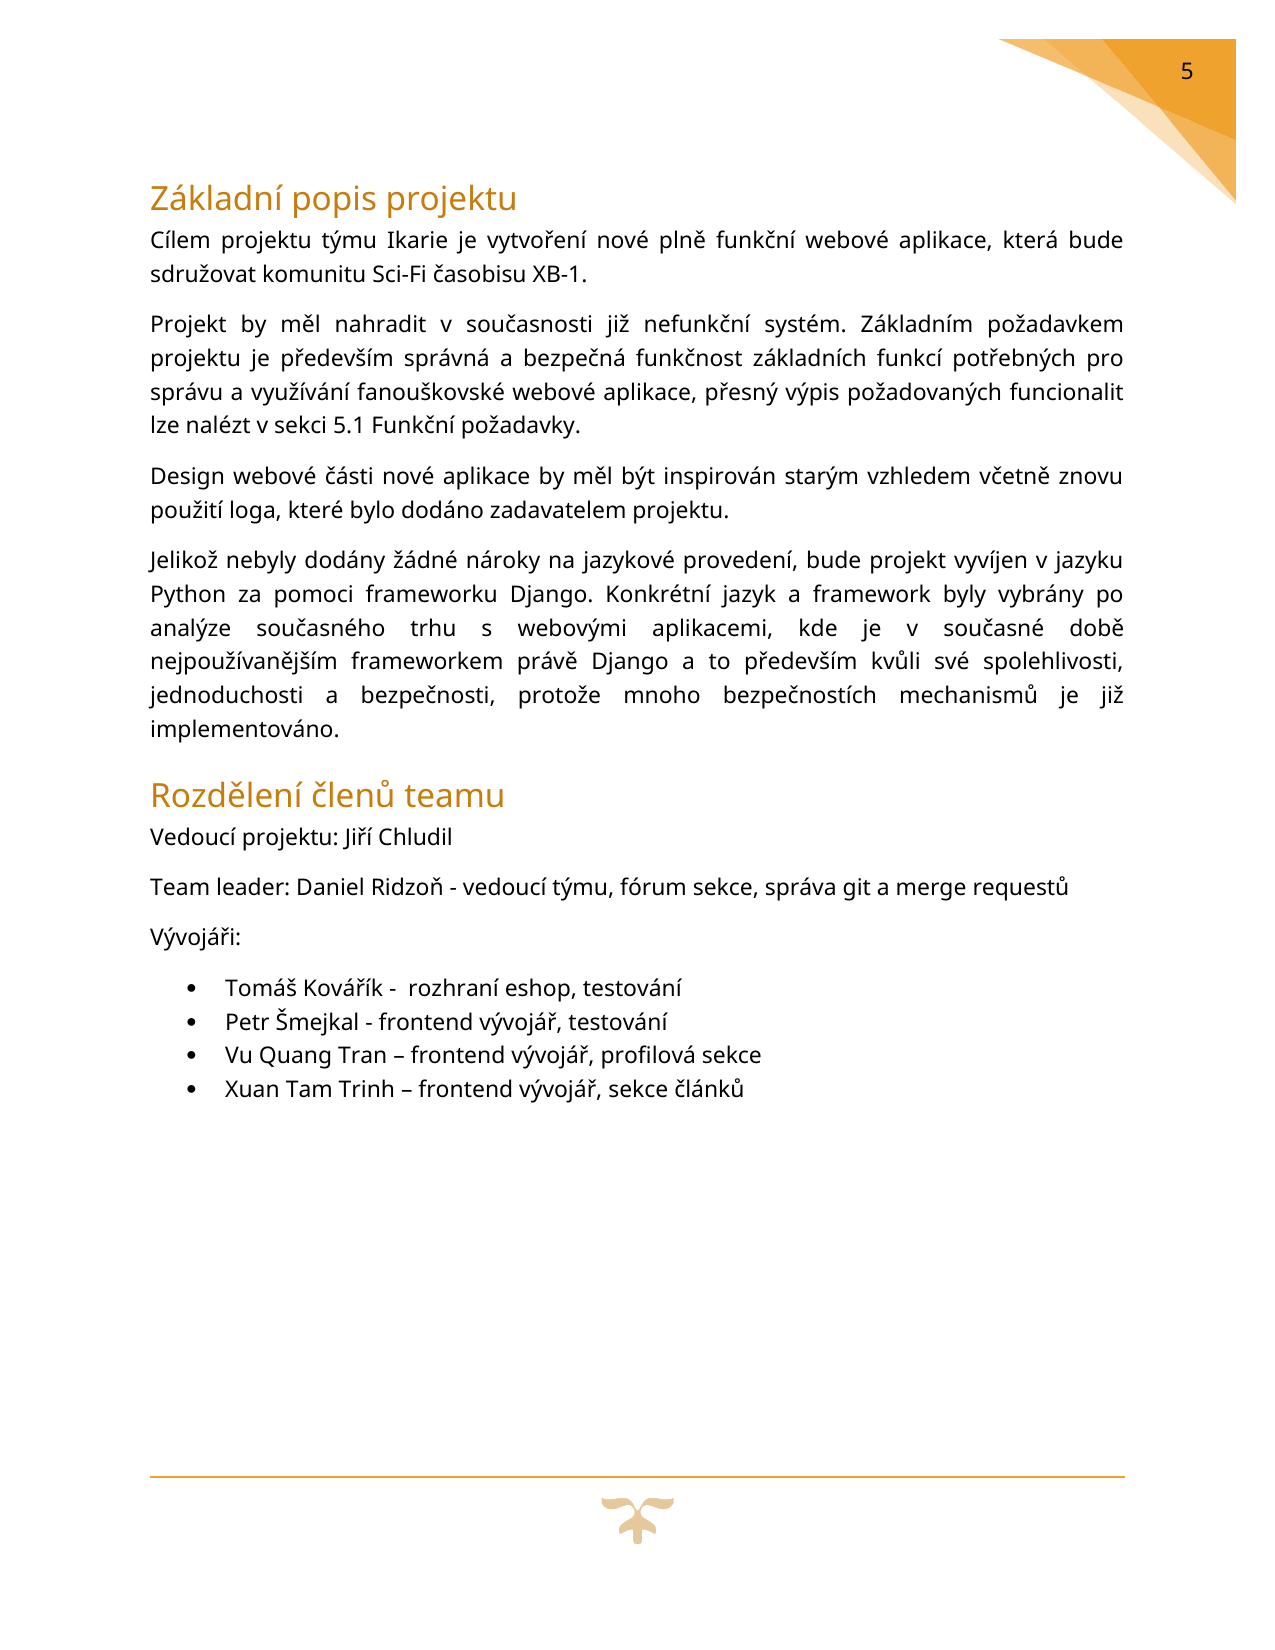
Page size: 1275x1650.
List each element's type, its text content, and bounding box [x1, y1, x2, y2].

text Team leader: Daniel Ridzoň - vedoucí týmu, fórum sekce, správa git a merge requestů [150, 871, 1125, 902]
list Tomáš Kovářík - rozhraní eshop, testování [187, 972, 1125, 1003]
text Projekt by měl nahradit v současnosti již nefunkční systém. Základním požadavkem projektu je především správná a bezpečná funkčnost základních funkcí potřebných pro správu a využívání fanouškovské webové aplikace, přesný výpis požadovaných funcionalit lze nalézt v sekci 5.1 Funkční požadavky. [150, 308, 1125, 441]
text Vývojáři: [150, 921, 1125, 952]
subtitle Základní popis projektu [150, 175, 1125, 220]
text Design webové části nové aplikace by měl být inspirován starým vzhledem včetně znovu použití loga, které bylo dodáno zadavatelem projektu. [150, 460, 1125, 525]
picture [997, 39, 1236, 205]
text Jelikož nebyly dodány žádné nároky na jazykové provedení, bude projekt vyvíjen v jazyku Python za pomoci frameworku Django. Konkrétní jazyk a framework byly vybrány po analýze současného trhu s webovými aplikacemi, kde je v současné době nejpoužívanějším frameworkem právě Django a to především kvůli své spolehlivosti, jednoduchosti a bezpečnosti, protože mnoho bezpečnostích mechanismů je již implementováno. [150, 544, 1125, 744]
text Cílem projektu týmu Ikarie je vytvoření nové plně funkční webové aplikace, která bude sdružovat komunitu Sci-Fi časobisu XB-1. [150, 224, 1125, 289]
list Xuan Tam Trinh – frontend vývojář, sekce článků [187, 1073, 1125, 1104]
list Vu Quang Tran – frontend vývojář, profilová sekce [187, 1039, 1125, 1070]
text Vedoucí projektu: Jiří Chludil [150, 820, 1125, 852]
subtitle Rozdělení členů teamu [150, 771, 1125, 817]
list Petr Šmejkal - frontend vývojář, testování [187, 1005, 1125, 1037]
